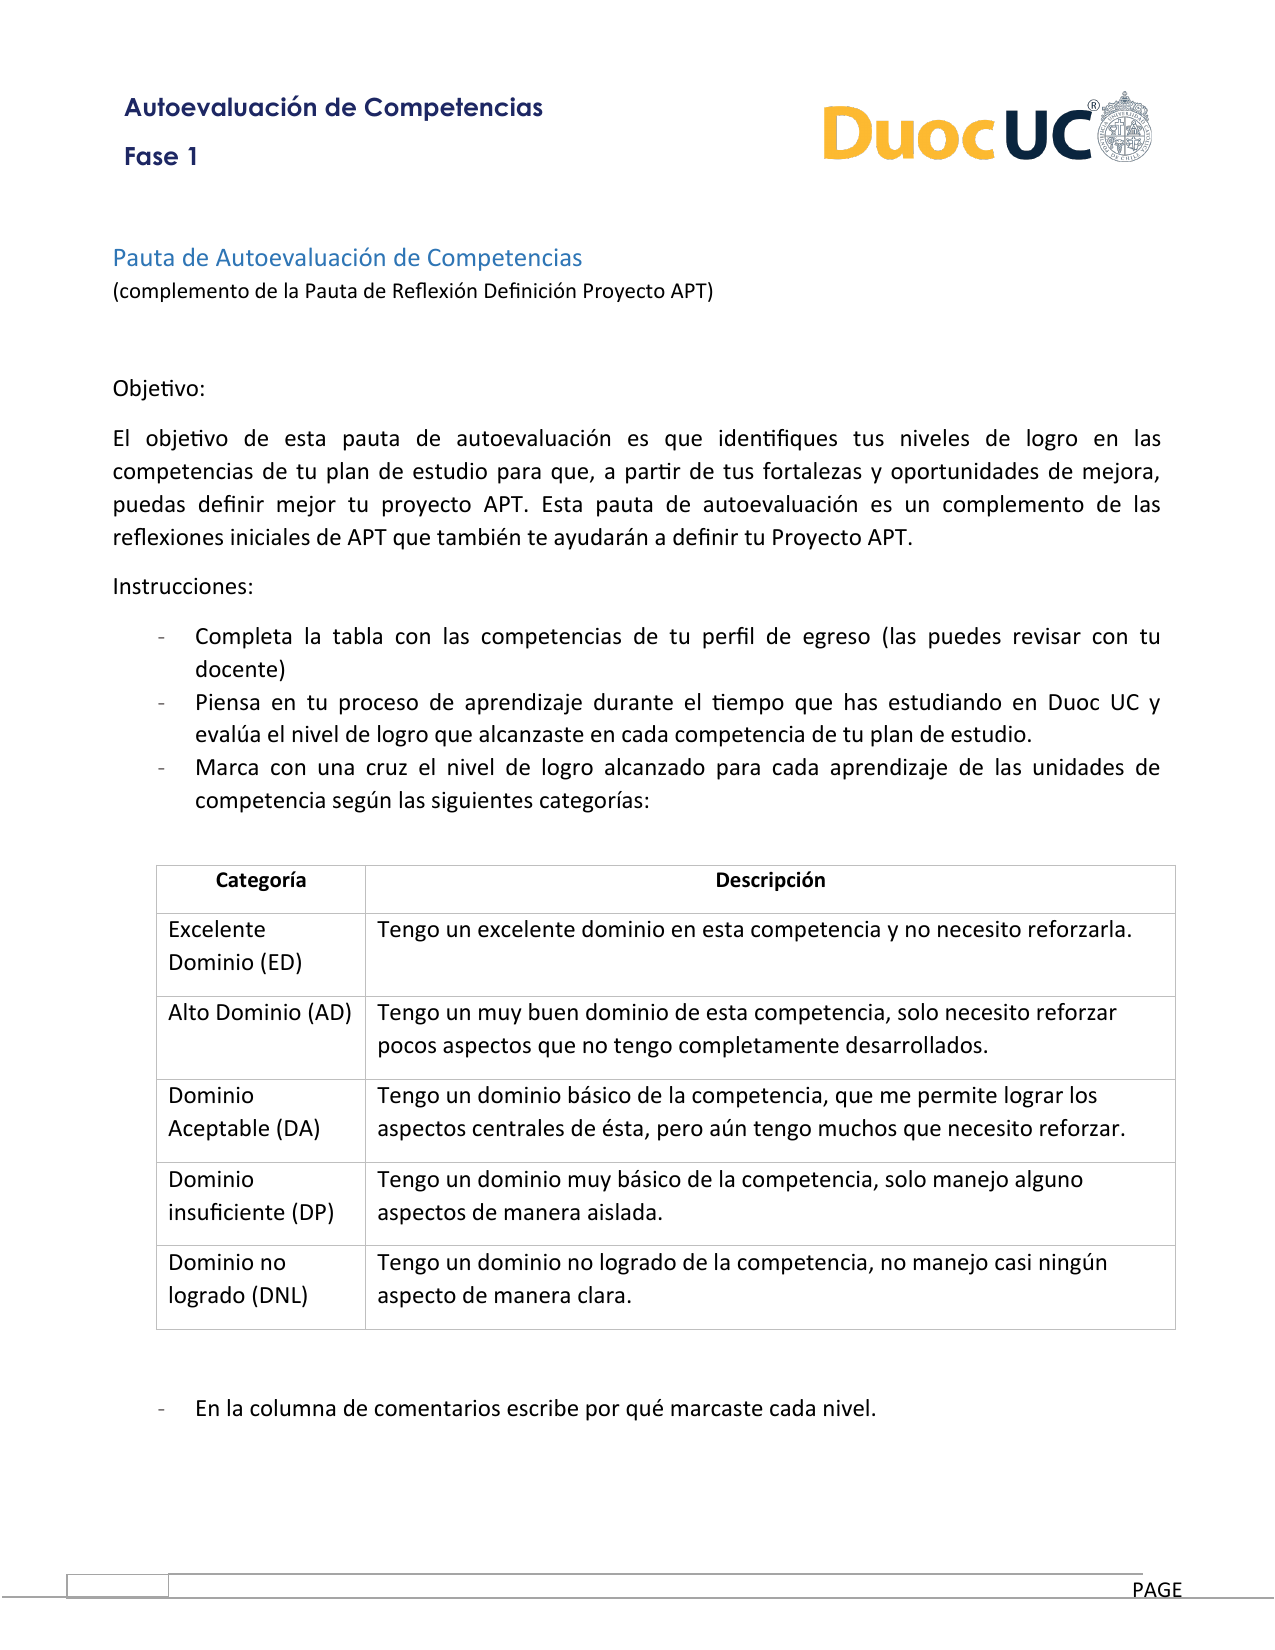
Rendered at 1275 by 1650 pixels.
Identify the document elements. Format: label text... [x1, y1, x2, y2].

text (complemento de la Pauta de Reflexión Definición Proyecto APT) [112, 276, 1163, 304]
list En la columna de comentarios escribe por qué marcaste cada nivel. [157, 1393, 1163, 1423]
list Marca con una cruz el nivel de logro alcanzado para cada aprendizaje de las unidades de competencia según las siguientes categorías: [157, 752, 1163, 815]
table_header Descripción [366, 866, 1175, 912]
table_cell Tengo un dominio básico de la competencia, que me permite lograr los aspectos centrales de ésta, pero aún tengo muchos que necesito reforzar. [366, 1080, 1175, 1162]
list Completa la tabla con las competencias de tu perfil de egreso (las puedes revisar con tu docente) [157, 620, 1163, 684]
table_cell Excelente Dominio (ED) [157, 914, 365, 996]
text Objetivo: [112, 373, 1163, 403]
table_cell Alto Dominio (AD) [157, 997, 365, 1079]
list Piensa en tu proceso de aprendizaje durante el tiempo que has estudiando en Duoc UC y evalúa el nivel de logro que alcanzaste en cada competencia de tu plan de estudio. [157, 686, 1163, 749]
table_cell Tengo un excelente dominio en esta competencia y no necesito reforzarla. [366, 914, 1175, 996]
table_cell Tengo un dominio muy básico de la competencia, solo manejo alguno aspectos de manera aislada. [366, 1163, 1175, 1245]
text Instrucciones: [112, 571, 1163, 601]
table_cell Tengo un dominio no logrado de la competencia, no manejo casi ningún aspecto de manera clara. [366, 1246, 1175, 1328]
table_cell Tengo un muy buen dominio de esta competencia, solo necesito reforzar pocos aspectos que no tengo completamente desarrollados. [366, 997, 1175, 1079]
table_cell Dominio insuficiente (DP) [157, 1163, 365, 1245]
text El objetivo de esta pauta de autoevaluación es que identifiques tus niveles de logro en las competencias de tu plan de estudio para que, a partir de tus fortalezas y oportunidades de mejora, puedas definir mejor tu proyecto APT. Esta pauta de autoevaluación es un complemento de las reflexiones iniciales de APT que también te ayudarán a definir tu Proyecto APT. [112, 422, 1163, 552]
picture [824, 91, 1152, 162]
table_cell Dominio Aceptable (DA) [157, 1080, 365, 1162]
table_cell Dominio no logrado (DNL) [157, 1246, 365, 1328]
subtitle Pauta de Autoevaluación de Competencias [112, 241, 1163, 274]
table_header Categoría [157, 866, 365, 912]
